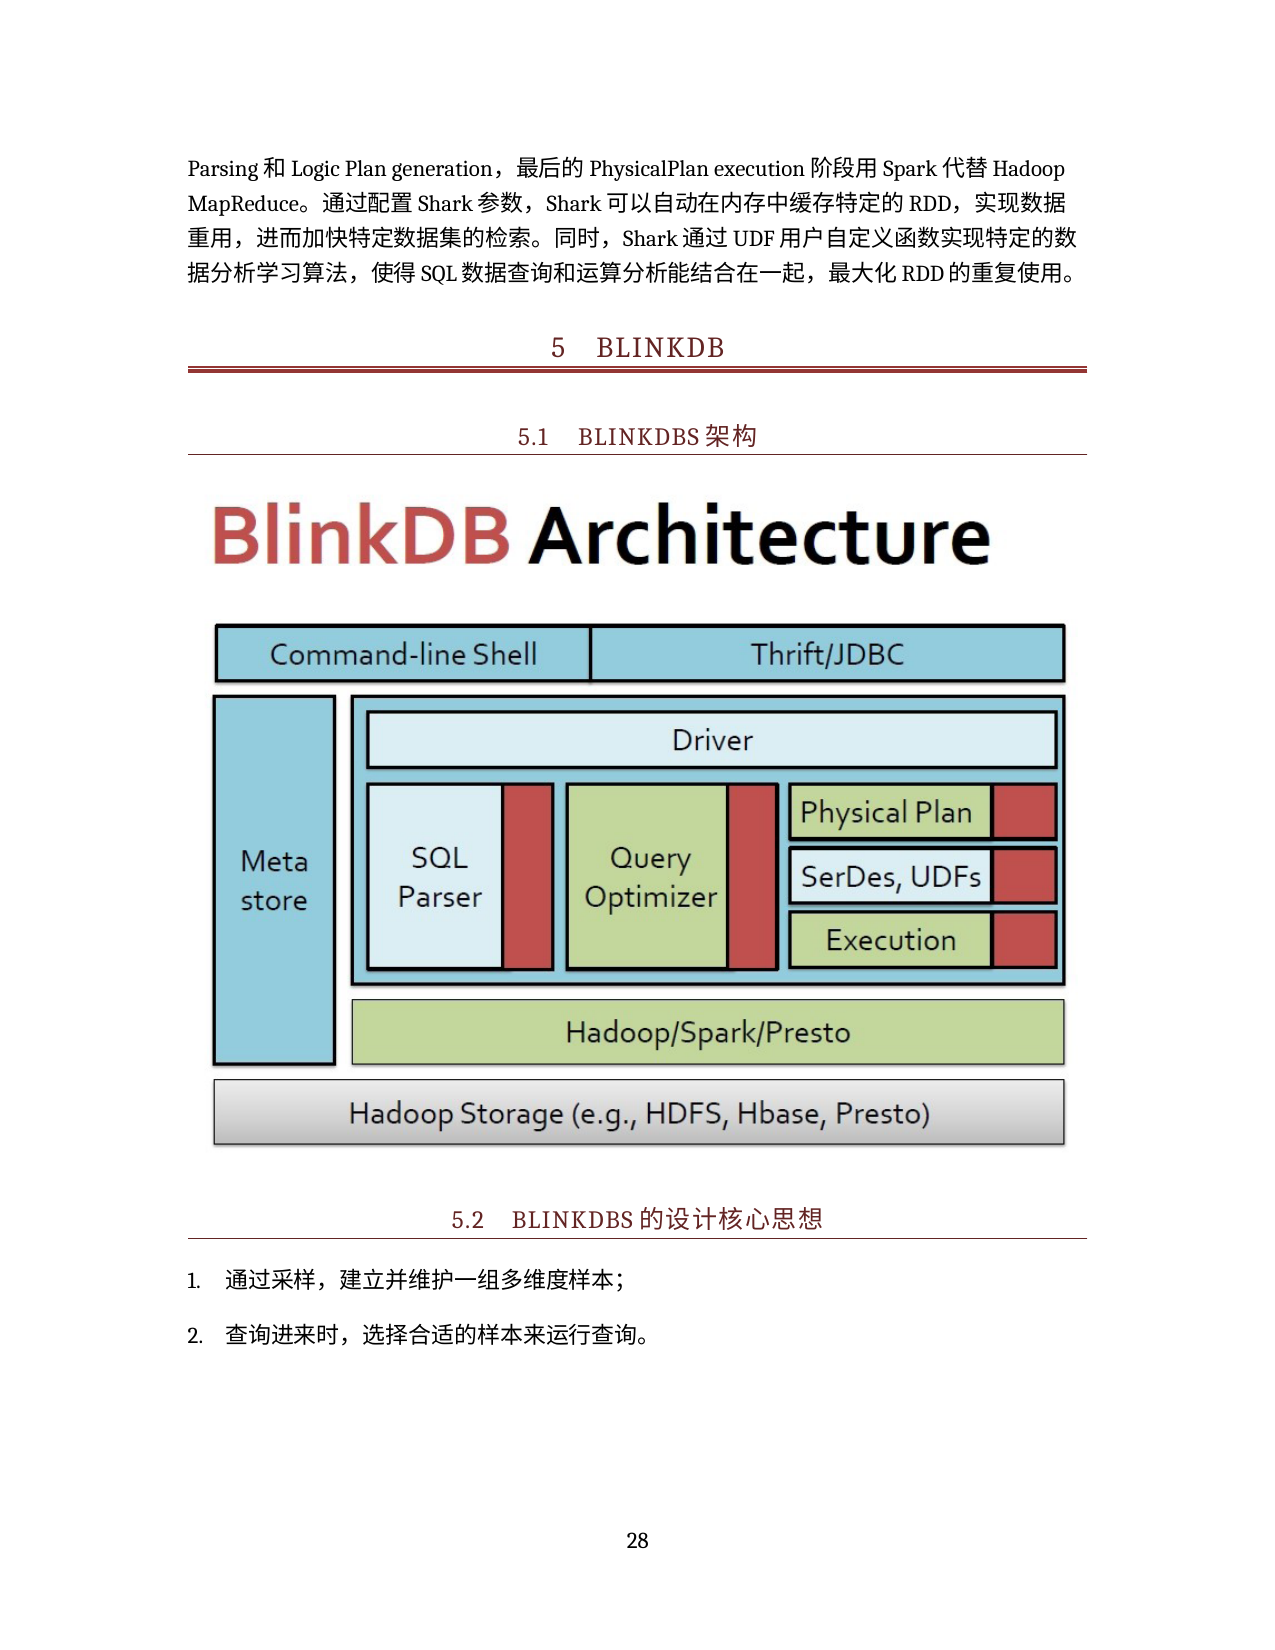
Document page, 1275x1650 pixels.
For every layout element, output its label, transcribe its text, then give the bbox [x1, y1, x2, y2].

subtitle BlinkDBs的设计核心思想 [187, 1199, 1087, 1239]
subtitle BlinkDB [187, 331, 1087, 373]
list 查询进来时，选择合适的样本来运行查询。 [187, 1317, 1087, 1350]
list 通过采样，建立并维护一组多维度样本； [187, 1262, 1087, 1295]
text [187, 150, 1087, 288]
subtitle BlinkDBs架构 [187, 416, 1087, 455]
